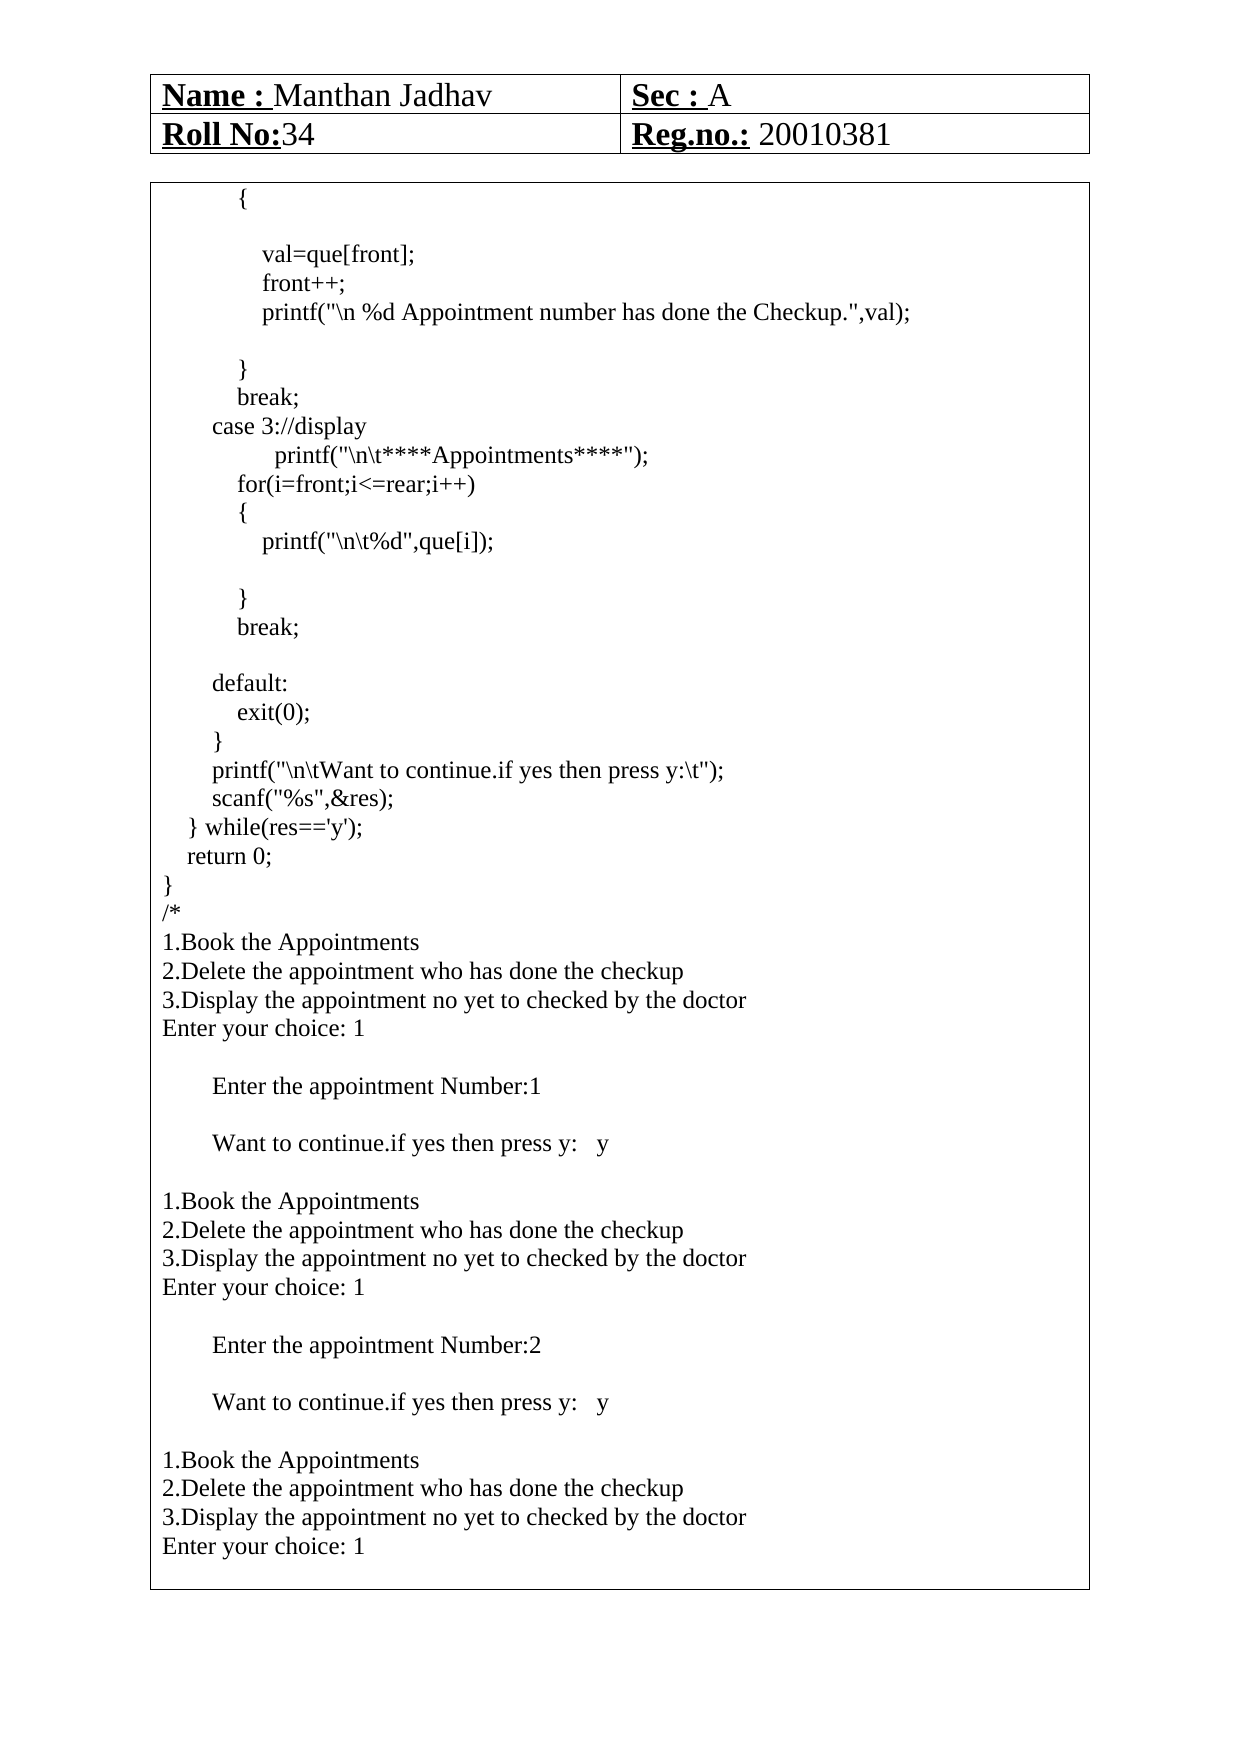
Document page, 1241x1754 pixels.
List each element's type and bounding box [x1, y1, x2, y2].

table_header [151, 183, 1089, 1588]
